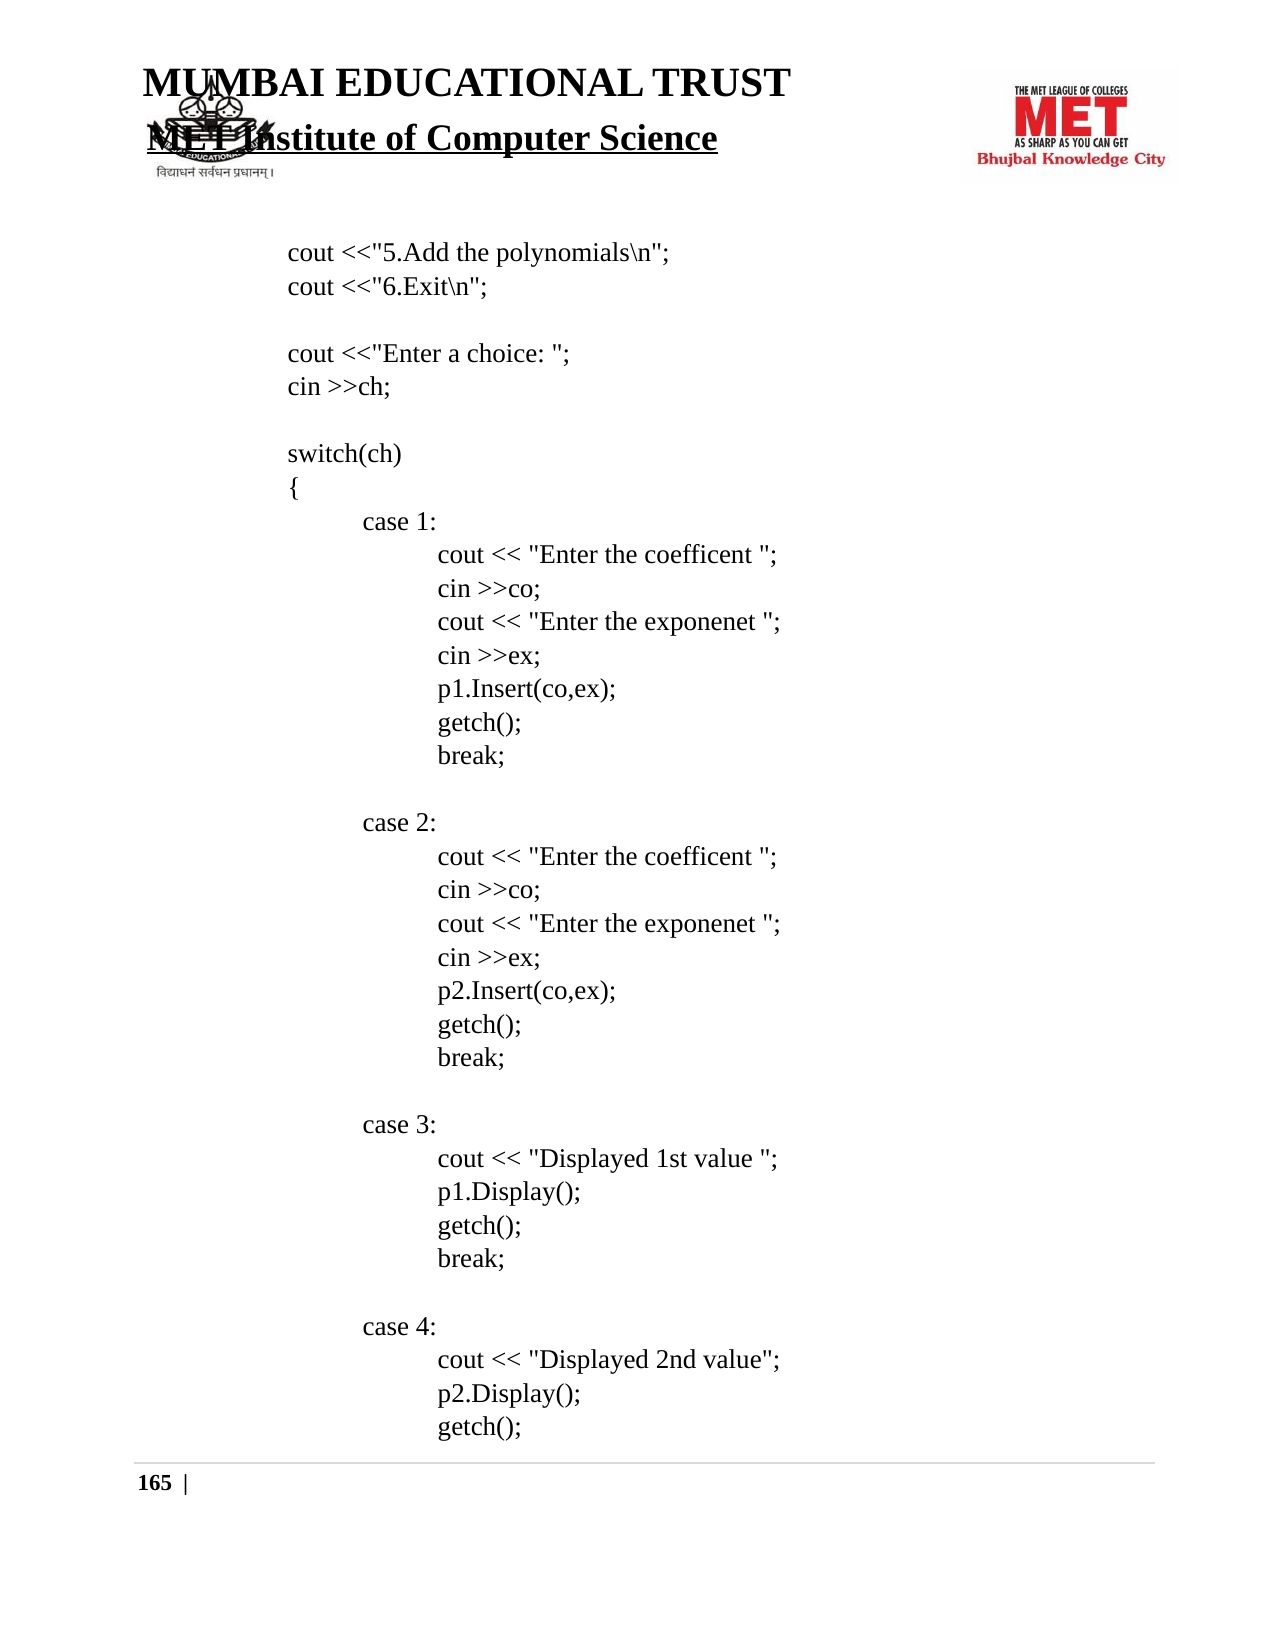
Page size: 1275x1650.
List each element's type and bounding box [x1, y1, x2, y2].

picture [156, 75, 166, 86]
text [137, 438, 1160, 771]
picture [146, 153, 277, 179]
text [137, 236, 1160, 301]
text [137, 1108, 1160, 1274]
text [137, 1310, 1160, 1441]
picture [192, 75, 204, 93]
picture [225, 75, 235, 86]
picture [961, 67, 1180, 185]
picture [271, 75, 277, 84]
picture [262, 83, 271, 94]
picture [146, 75, 277, 152]
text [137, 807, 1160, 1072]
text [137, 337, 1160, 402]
